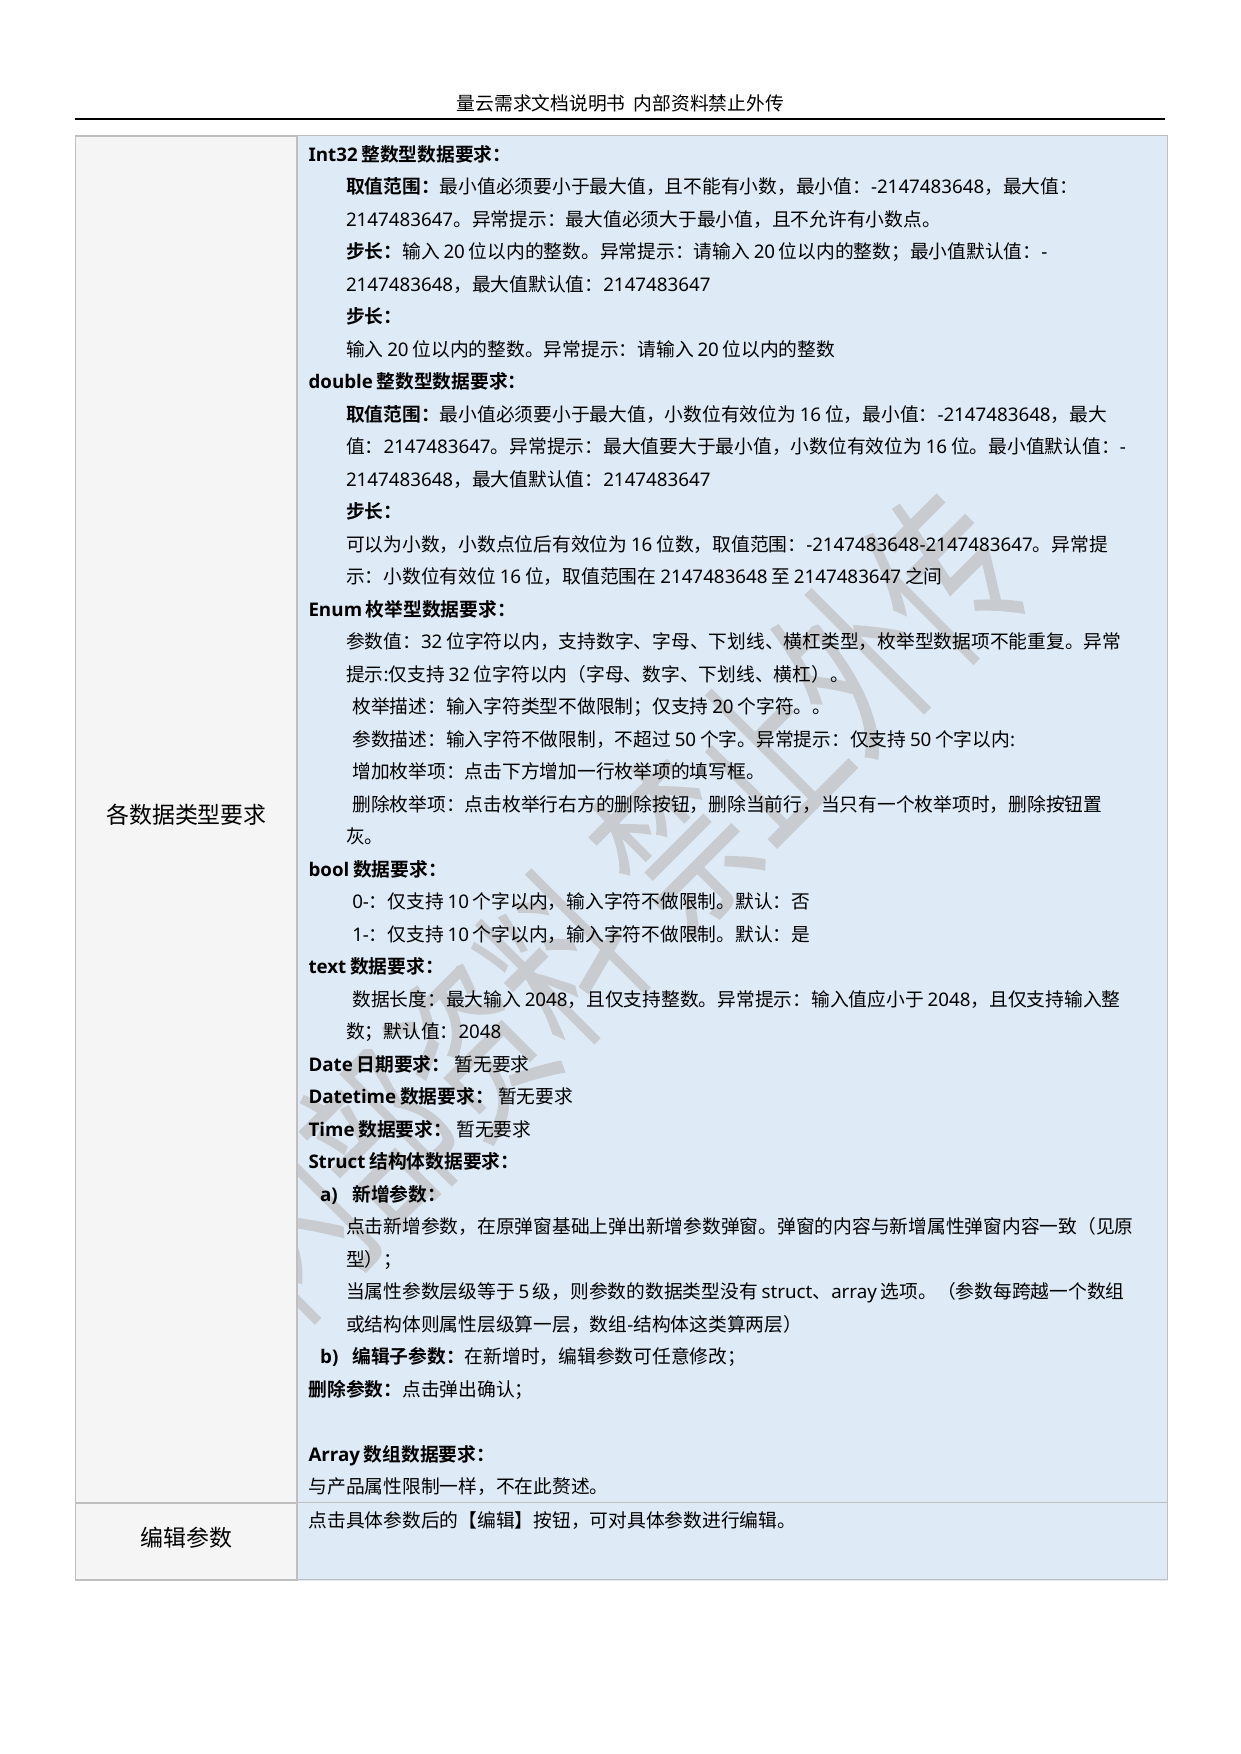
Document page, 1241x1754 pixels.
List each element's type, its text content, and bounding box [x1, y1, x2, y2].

table_cell 编辑参数 [76, 1504, 296, 1579]
table_cell 各数据类型要求 [76, 137, 296, 1502]
table_cell Int32整数型数据要求： 取值范围：最小值必须要小于最大值，且不能有小数，最小值：-2147483648，最大值：2147483647。异常提示：最大值必须大于最小值，且不允许有小数点。 步长：输入20位以内的整数。异常提示：请输入20位以内的整数；最小值默认值：-2147483648，最大值默认值：2147483647 步长： 输入20位以内的整数。异常提示：请输入20位以内的整数 double整数型数据要求： 取值范围：最小值必须要小于最大值，小数位有效位为16位，最小值：-2147483648，最大值：2147483647。异常提示：最大值要大于最小值，小数位有效位为16位。最小值默认值：-2147483648，最大值默认值：2147483647 步长： 可以为小数，小数点位后有效位为16位数，取值范围：-2147483648-2147483647。异常提示：小数位有效位16位，取值范围在 2147483648至2147483647之间 Enum枚举型数据要求： 参数值：32位字符以内，支持数字、字母、下划线、横杠类型，枚举型数据项不能重复。异常提示:仅支持32位字符以内（字母、数字、下划线、横杠）。 枚举描述：输入字符类型不做限制；仅支持20个字符。。 参数描述：输入字符不做限制，不超过50个字。异常提示：仅支持50个字以内: 增加枚举项：点击下方增加一行枚举项的填写框。 删除枚举项：点击枚举行右方的删除按钮，删除当前行，当只有一个枚举项时，删除按钮置灰。 bool数据要求： 0-：仅支持10个字以内，输入字符不做限制。默认：否 1-：仅支持10个字以内，输入字符不做限制。默认：是 text数据要求： 数据长度：最大输入2048，且仅支持整数。异常提示：输入值应小于2048，且仅支持输入整数；默认值：2048 Date日期要求： 暂无要求 Datetime数据要求： 暂无要求 Time数据要求： 暂无要求 Struct结构体数据要求： 新增参数： 点击新增参数，在原弹窗基础上弹出新增参数弹窗。弹窗的内容与新增属性弹窗内容一致（见原型）； 当属性参数层级等于5级，则参数的数据类型没有struct、array选项。（参数每跨越一个数组或结构体则属性层级算一层，数组-结构体这类算两层） 编辑子参数：在新增时，编辑参数可任意修改； 删除参数：点击弹出确认； Array数组数据要求： 与产品属性限制一样，不在此赘述。 [298, 136, 1167, 1502]
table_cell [298, 1503, 1167, 1579]
